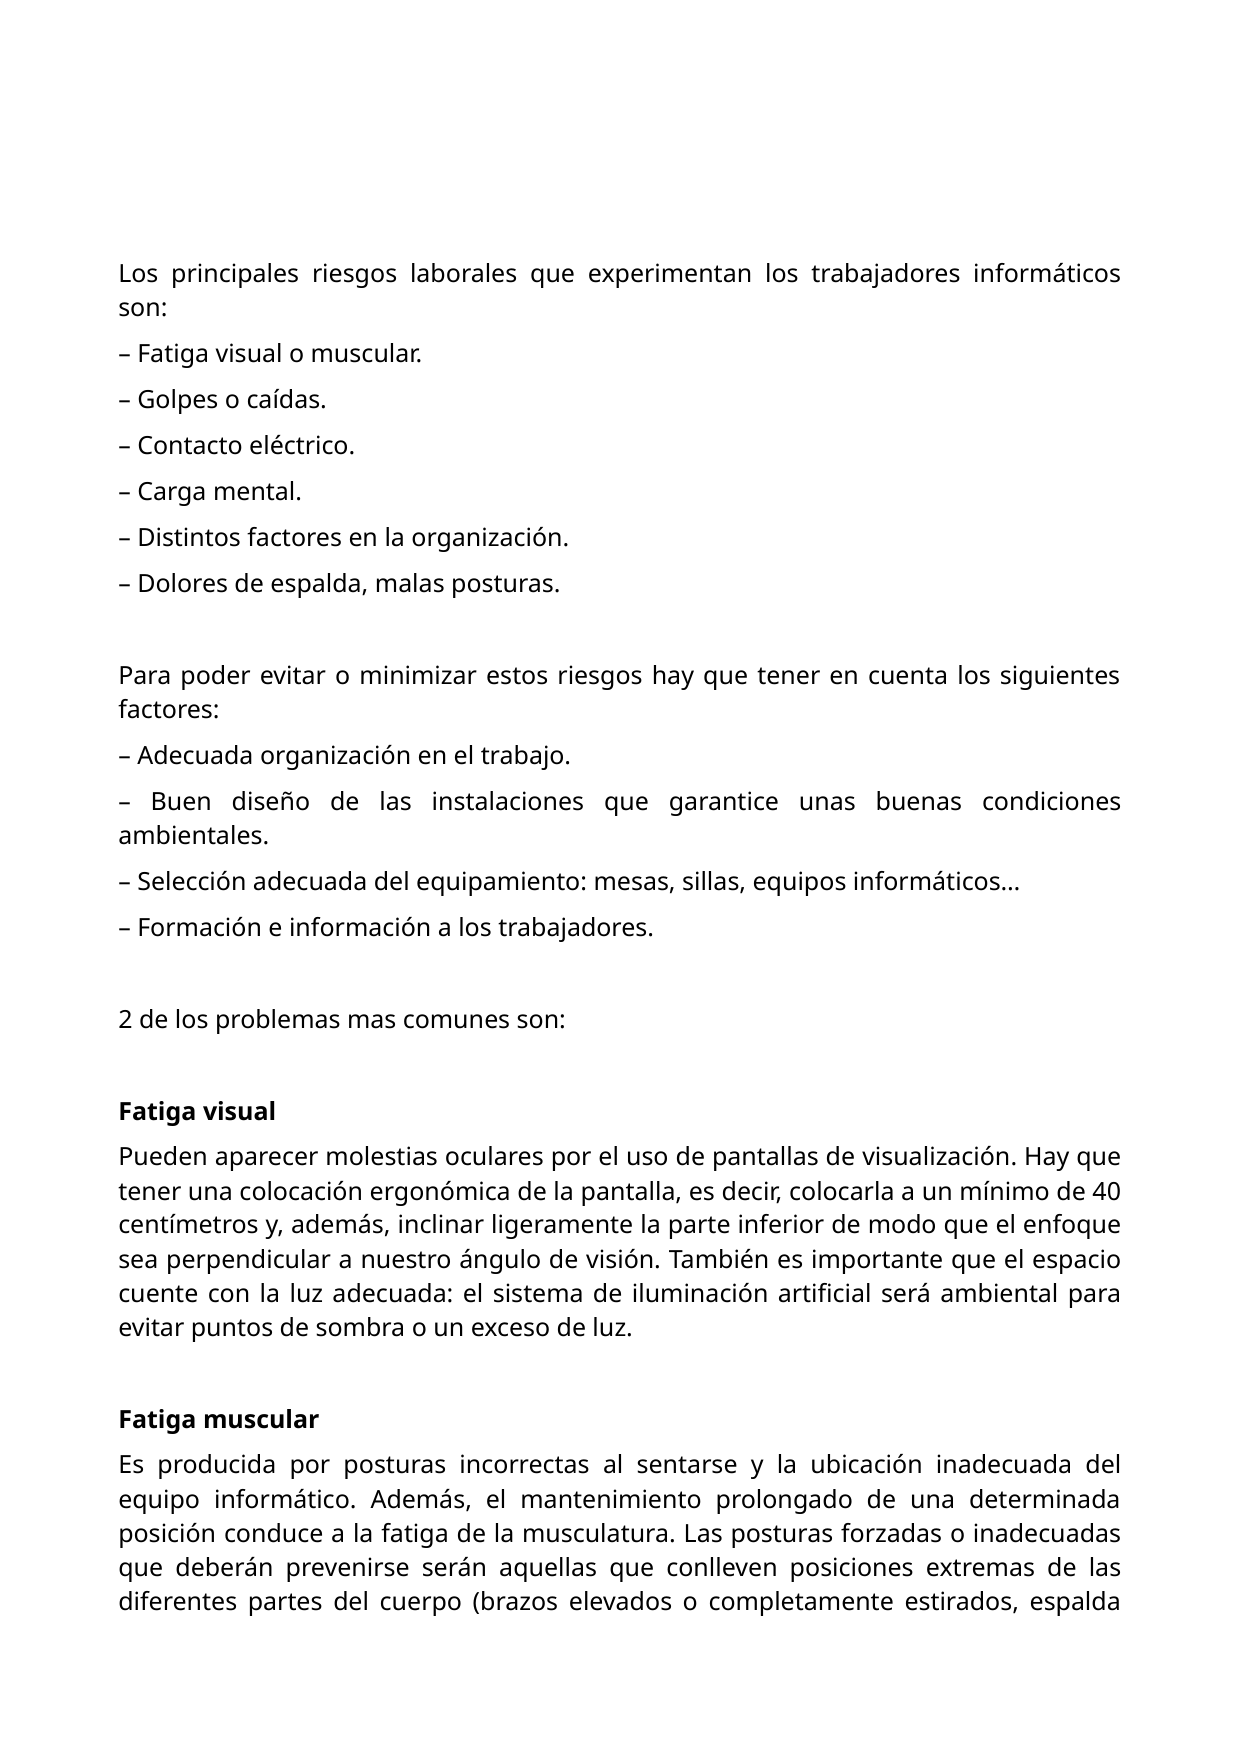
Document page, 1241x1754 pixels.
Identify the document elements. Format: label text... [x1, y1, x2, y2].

text – Golpes o caídas. [118, 382, 1122, 416]
text Pueden aparecer molestias oculares por el uso de pantallas de visualización. Hay que tener una colocación ergonómica de la pantalla, es decir, colocarla a un mínimo de 40 centímetros y, además, inclinar ligeramente la parte inferior de modo que el enfoque sea perpendicular a nuestro ángulo de visión. También es importante que el espacio cuente con la luz adecuada: el sistema de iluminación artificial será ambiental para evitar puntos de sombra o un exceso de luz. [118, 1139, 1122, 1343]
text – Formación e información a los trabajadores. [118, 909, 1122, 943]
text Los principales riesgos laborales que experimentan los trabajadores informáticos son: [118, 256, 1122, 324]
text – Selección adecuada del equipamiento: mesas, sillas, equipos informáticos… [118, 863, 1122, 897]
text Fatiga visual [118, 1093, 1122, 1127]
text – Buen diseño de las instalaciones que garantice unas buenas condiciones ambientales. [118, 783, 1122, 852]
text – Dolores de espalda, malas posturas. [118, 566, 1122, 600]
text – Adecuada organización en el trabajo. [118, 737, 1122, 772]
text Fatiga muscular [118, 1401, 1122, 1435]
text – Distintos factores en la organización. [118, 520, 1122, 554]
text – Fatiga visual o muscular. [118, 336, 1122, 370]
text – Carga mental. [118, 474, 1122, 508]
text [118, 1447, 1122, 1617]
text 2 de los problemas mas comunes son: [118, 1001, 1122, 1035]
text – Contacto eléctrico. [118, 428, 1122, 462]
text Para poder evitar o minimizar estos riesgos hay que tener en cuenta los siguientes factores: [118, 657, 1122, 726]
